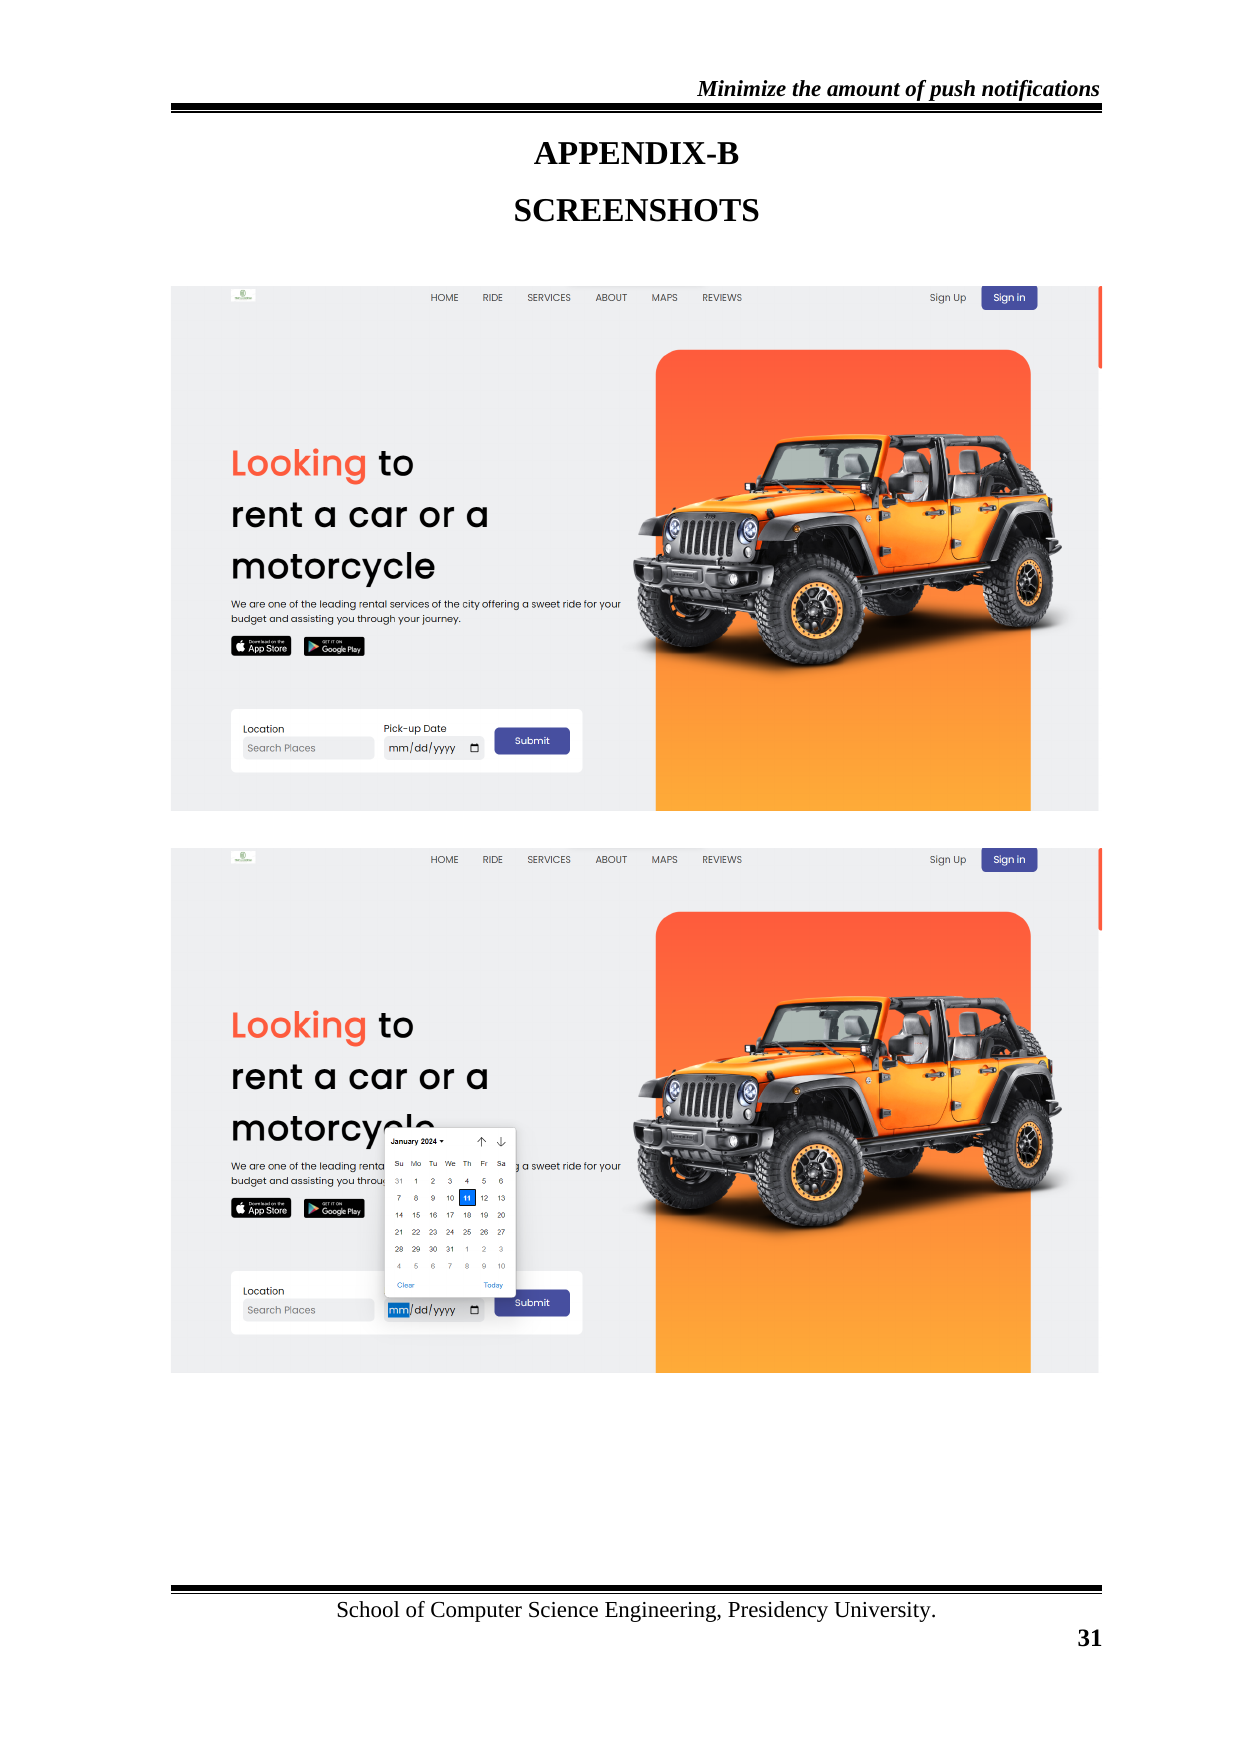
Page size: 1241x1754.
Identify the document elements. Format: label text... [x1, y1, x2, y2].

text APPENDIX-B [171, 133, 1102, 171]
picture [170, 286, 1103, 811]
text SCREENSHOTS [171, 190, 1102, 229]
picture [170, 848, 1103, 1373]
